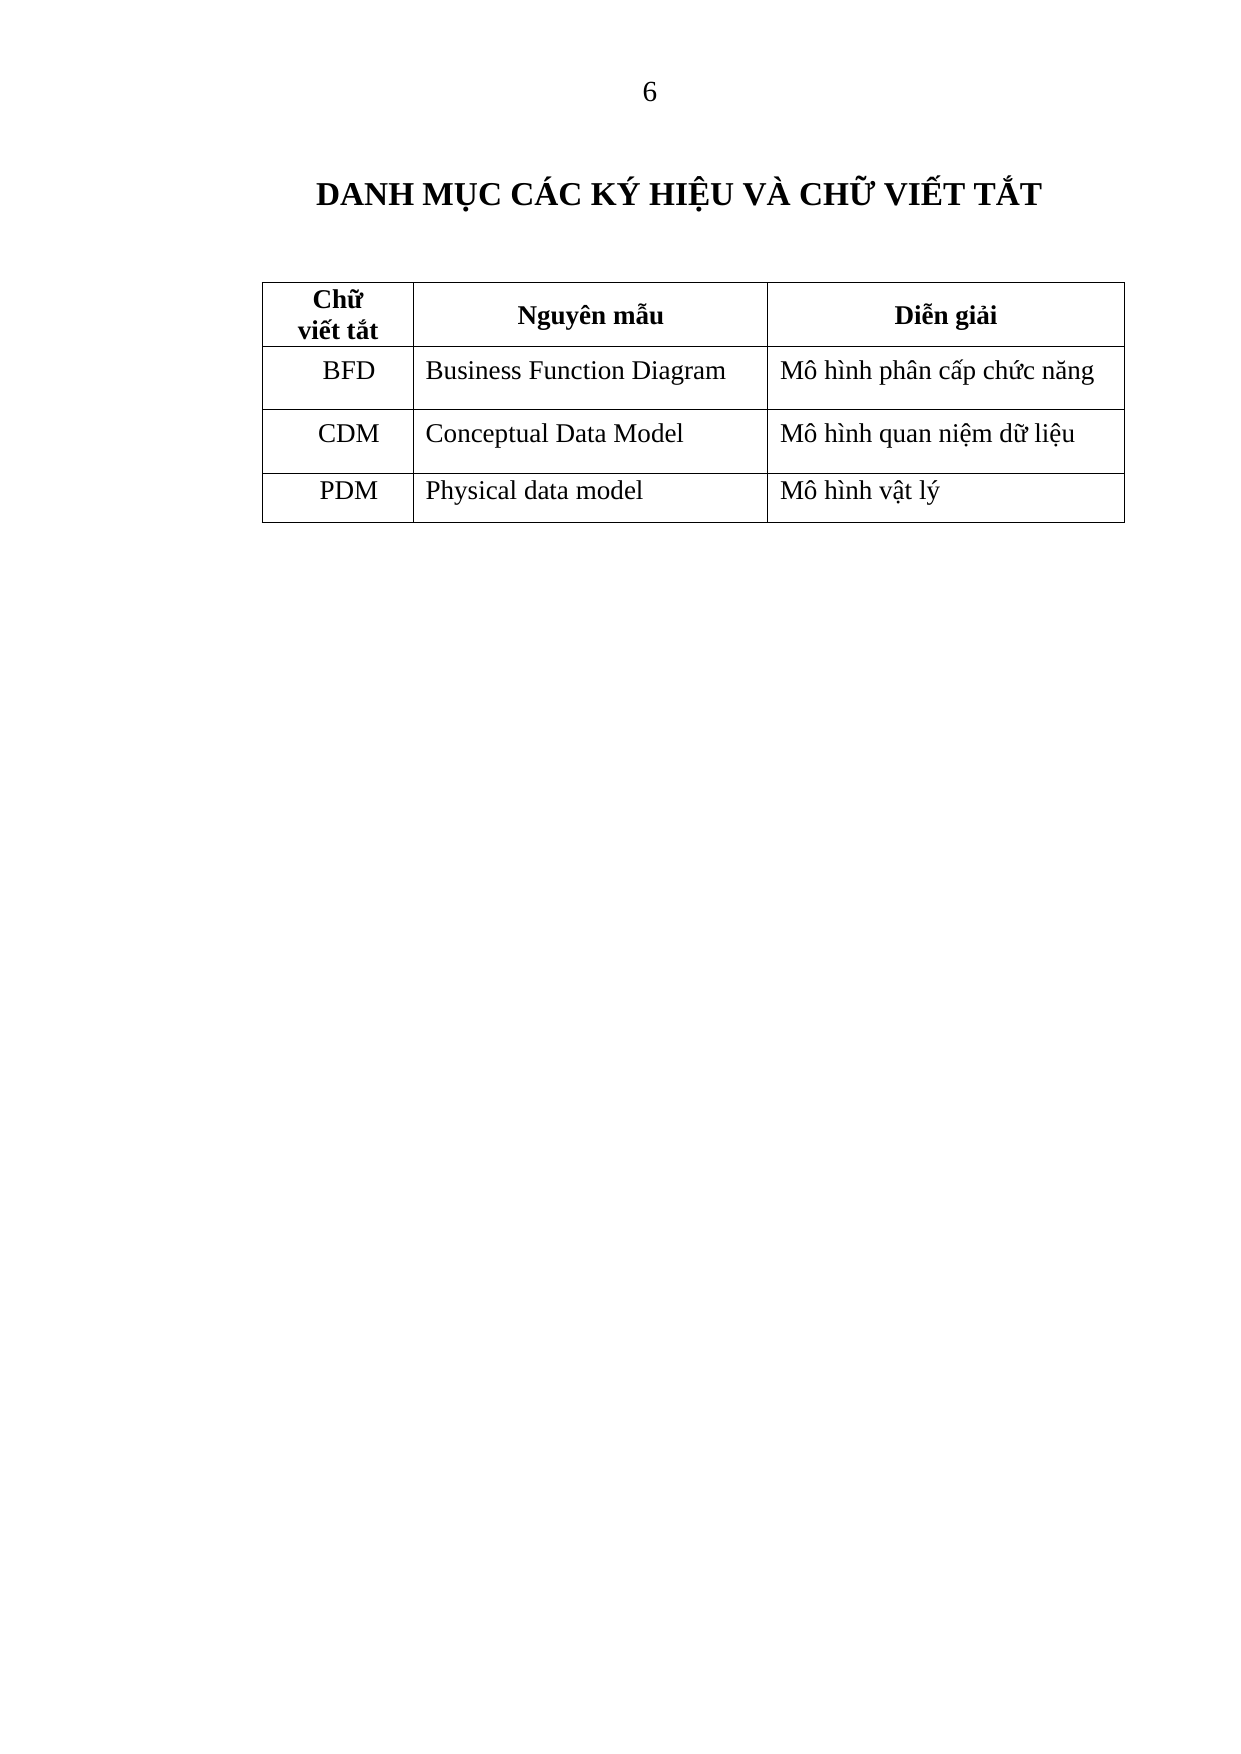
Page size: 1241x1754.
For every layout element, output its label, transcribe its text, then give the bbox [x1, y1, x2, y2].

table_header Nguyên mẫu [414, 283, 767, 346]
table_cell Conceptual Data Model [414, 410, 767, 473]
table_cell Business Function Diagram [414, 347, 767, 409]
table_cell CDM [263, 410, 413, 473]
table_cell Physical data model [414, 474, 767, 522]
table_cell Mô hình vật lý [768, 474, 1124, 522]
table_cell PDM [263, 474, 413, 522]
table_cell BFD [263, 347, 413, 409]
table_header Diễn giải [768, 283, 1124, 346]
table_cell Mô hình quan niệm dữ liệu [768, 410, 1124, 473]
table_header Chữ viết tắt [263, 283, 413, 346]
subtitle DANH MỤC CÁC KÝ HIỆU VÀ CHỮ VIẾT TẮT [236, 174, 1122, 213]
table_cell Mô hình phân cấp chức năng [768, 347, 1124, 409]
